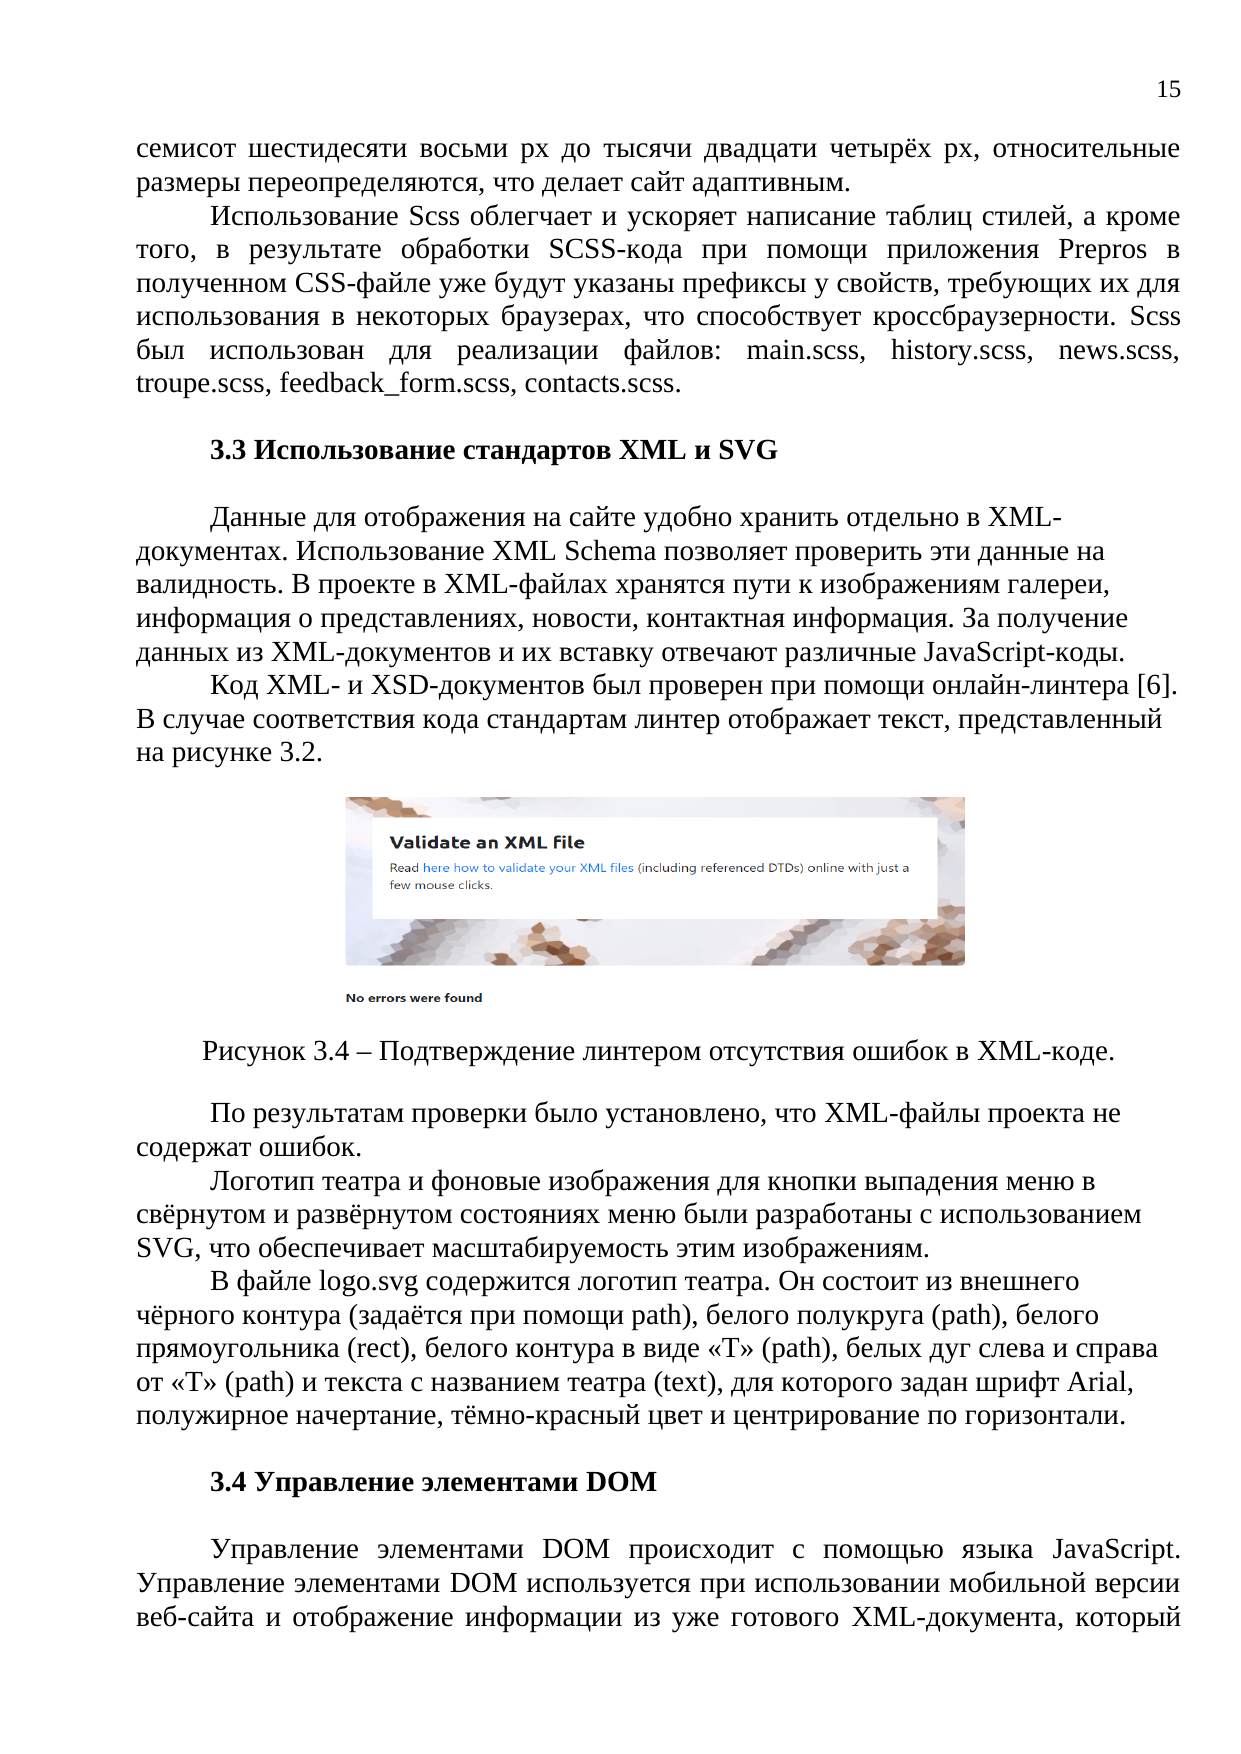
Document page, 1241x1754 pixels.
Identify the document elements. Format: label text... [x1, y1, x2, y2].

picture [337, 797, 980, 1008]
text Рисунок 3.4 – Подтверждение линтером отсутствия ошибок в XML-коде. [136, 1033, 1181, 1066]
text В файле logo.svg содержится логотип театра. Он состоит из внешнего чёрного контура (задаётся при помощи path), белого полукруга (path), белого прямоугольника (rect), белого контура в виде «Т» (path), белых дуг слева и справа от «Т» (path) и текста с названием театра (text), для которого задан шрифт Arial, полужирное начертание, тёмно-красный цвет и центрирование по горизонтали. [136, 1263, 1181, 1431]
text 3.3 Использование стандартов XML и SVG [136, 432, 1181, 466]
text По результатам проверки было установлено, что XML-файлы проекта не содержат ошибок. [136, 1096, 1181, 1163]
text Использование Sсss облегчает и ускоряет написание таблиц стилей, а кроме того, в результате обработки SCSS-кода при помощи приложения Prepros в полученном CSS-файле уже будут указаны префиксы у свойств, требующих их для использования в некоторых браузерах, что способствует кроссбраузерности. Scss был использован для реализации файлов: main.scss, history.scss, news.scss, troupe.scss, feedback_form.scss, contacts.scss. [136, 198, 1181, 399]
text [136, 1532, 1181, 1632]
text Данные для отображения на сайте удобно хранить отдельно в XML-документах. Использование XML Schema позволяет проверить эти данные на валидность. В проекте в XML-файлах хранятся пути к изображениям галереи, информация о представлениях, новости, контактная информация. За получение данных из XML-документов и их вставку отвечают различные JavaScript-коды. [136, 499, 1181, 667]
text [136, 131, 1181, 198]
text Код XML- и XSD-документов был проверен при помощи онлайн-линтера [6]. В случае соответствия кода стандартам линтер отображает текст, представленный на рисунке 3.2. [136, 667, 1181, 768]
text 3.4 Управление элементами DOM [136, 1464, 1181, 1498]
text Логотип театра и фоновые изображения для кнопки выпадения меню в свёрнутом и развёрнутом состояниях меню были разработаны с использованием SVG, что обеспечивает масштабируемость этим изображениям. [136, 1163, 1181, 1263]
